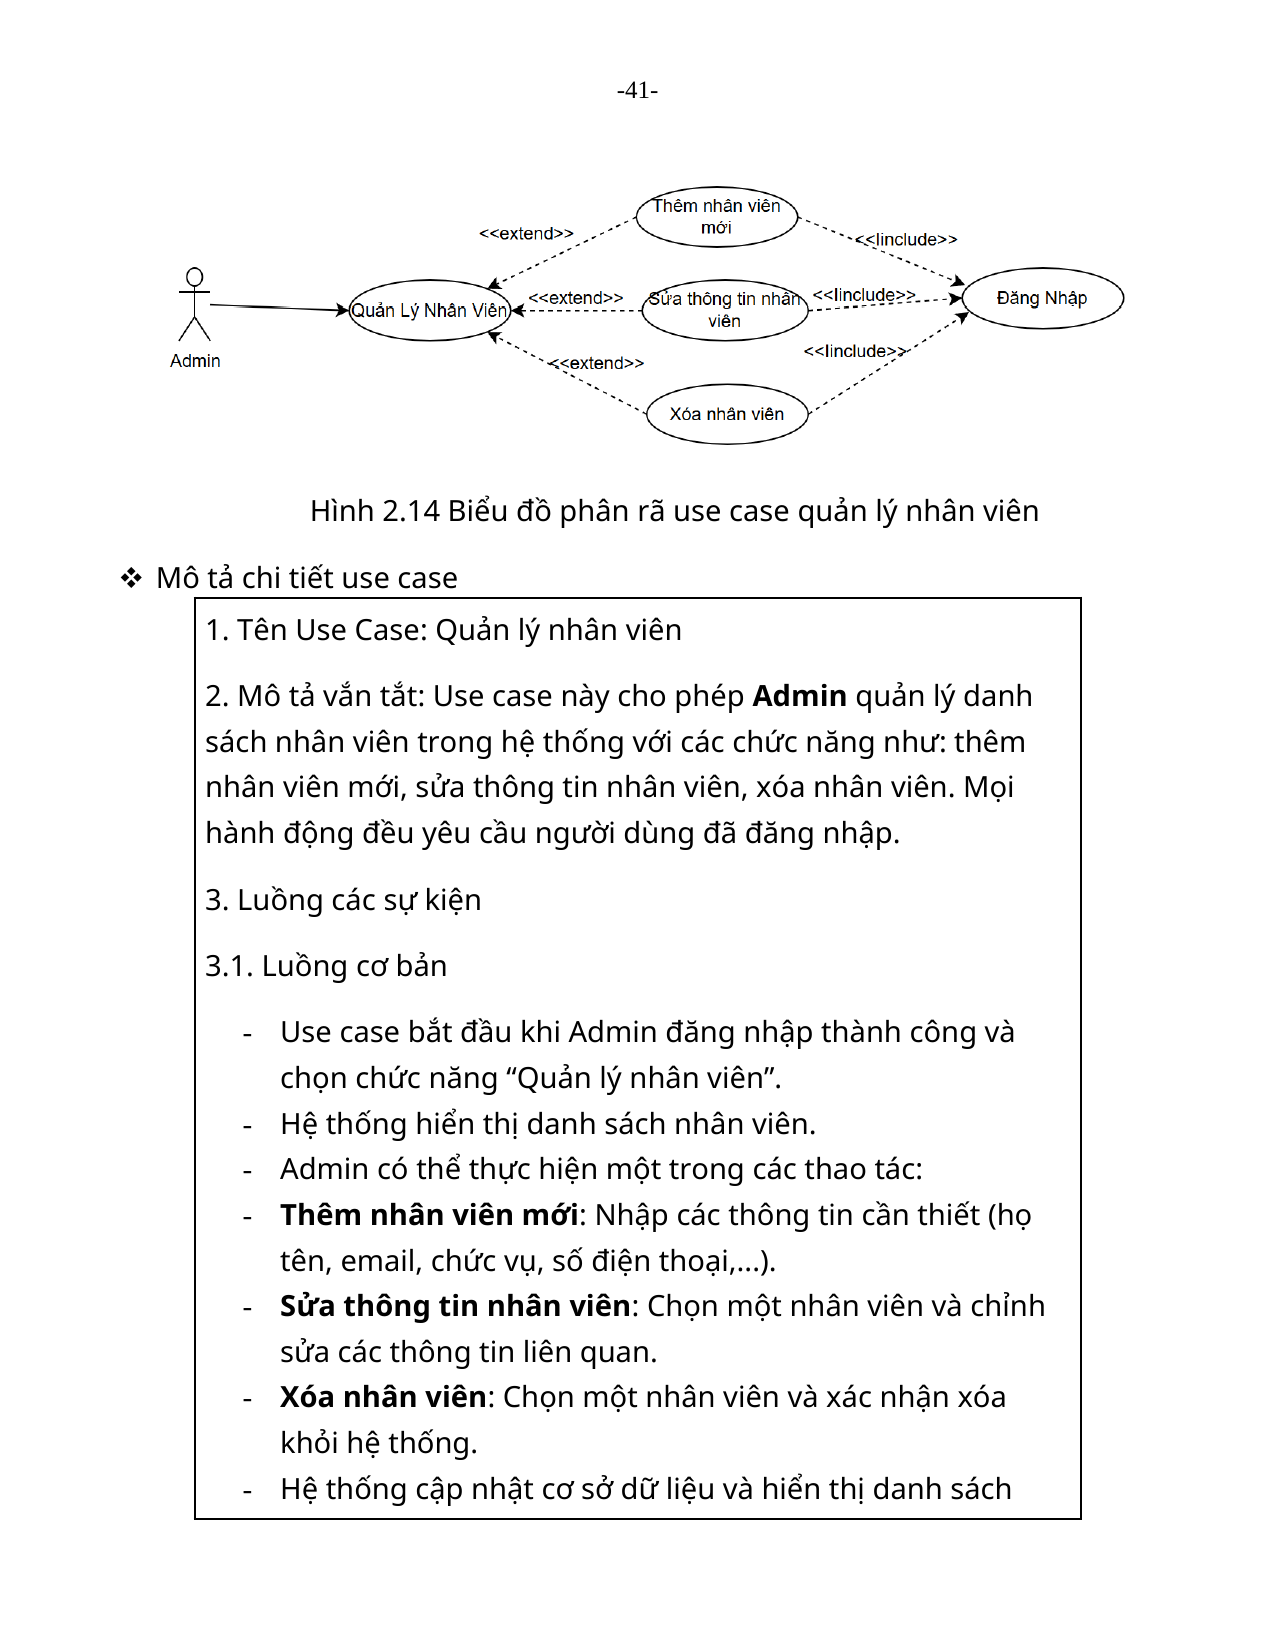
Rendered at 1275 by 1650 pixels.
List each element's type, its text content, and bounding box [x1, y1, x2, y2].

text Hình 2.14 Biểu đồ phân rã use case quản lý nhân viên [193, 490, 1157, 530]
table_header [196, 599, 1080, 1518]
picture [118, 147, 1157, 465]
list Mô tả chi tiết use case [118, 557, 1157, 597]
